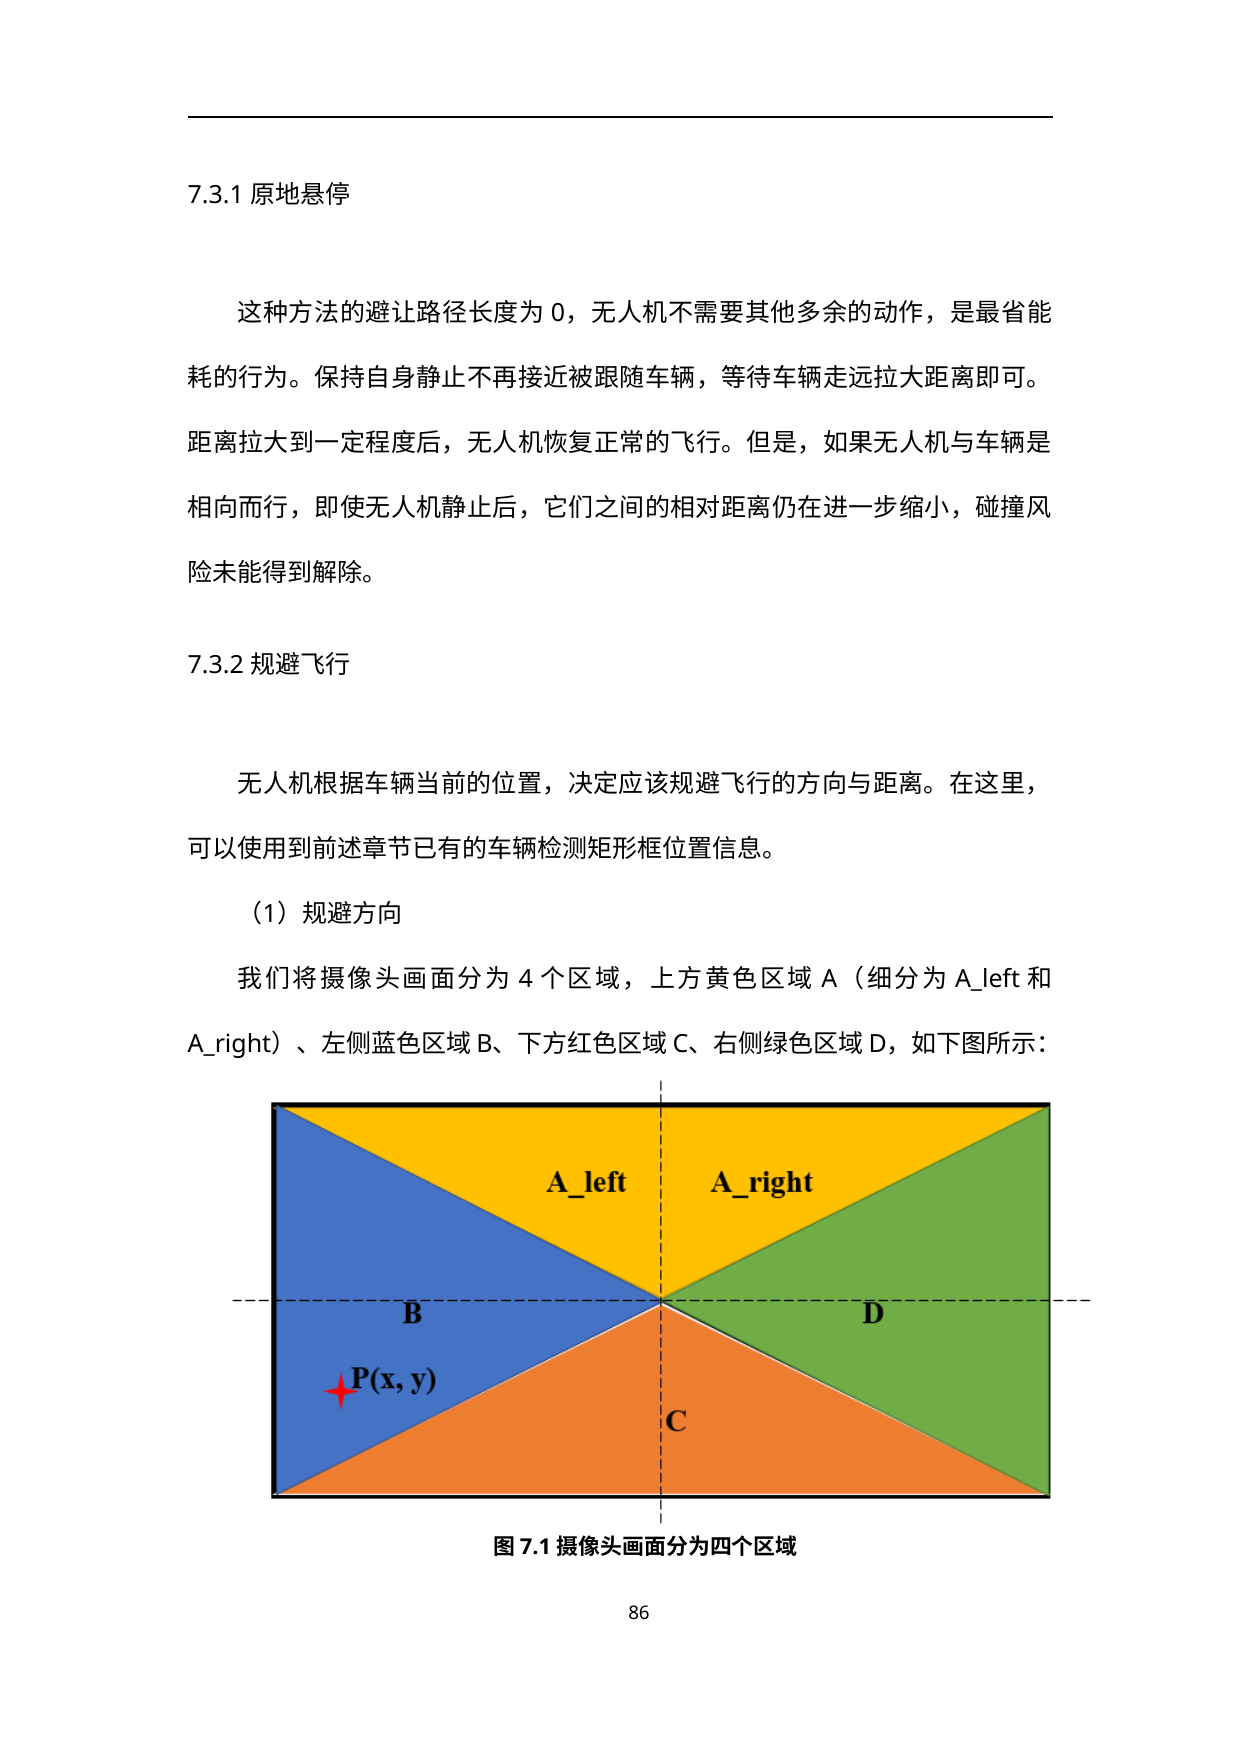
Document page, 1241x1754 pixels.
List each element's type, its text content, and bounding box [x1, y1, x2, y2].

list 无人机根据车辆当前的位置，决定应该规避飞行的方向与距离。在这里，可以使用到前述章节已有的车辆检测矩形框位置信息。 [187, 749, 1053, 879]
subtitle 7.3.1 原地悬停 [187, 160, 1053, 225]
list 这种方法的避让路径长度为0，无人机不需要其他多余的动作，是最省能耗的行为。保持自身静止不再接近被跟随车辆，等待车辆走远拉大距离即可。距离拉大到一定程度后，无人机恢复正常的飞行。但是，如果无人机与车辆是相向而行，即使无人机静止后，它们之间的相对距离仍在进一步缩小，碰撞风险未能得到解除。 [187, 278, 1053, 603]
list （1）规避方向 [187, 879, 1053, 944]
list 我们将摄像头画面分为4个区域，上方黄色区域A（细分为A_left和A_right）、左侧蓝色区域B、下方红色区域C、右侧绿色区域D，如下图所示： [187, 944, 1053, 1074]
text 图7.1 摄像头画面分为四个区域 [187, 1529, 1053, 1561]
subtitle 7.3.2 规避飞行 [187, 630, 1053, 695]
picture [231, 1073, 1097, 1527]
